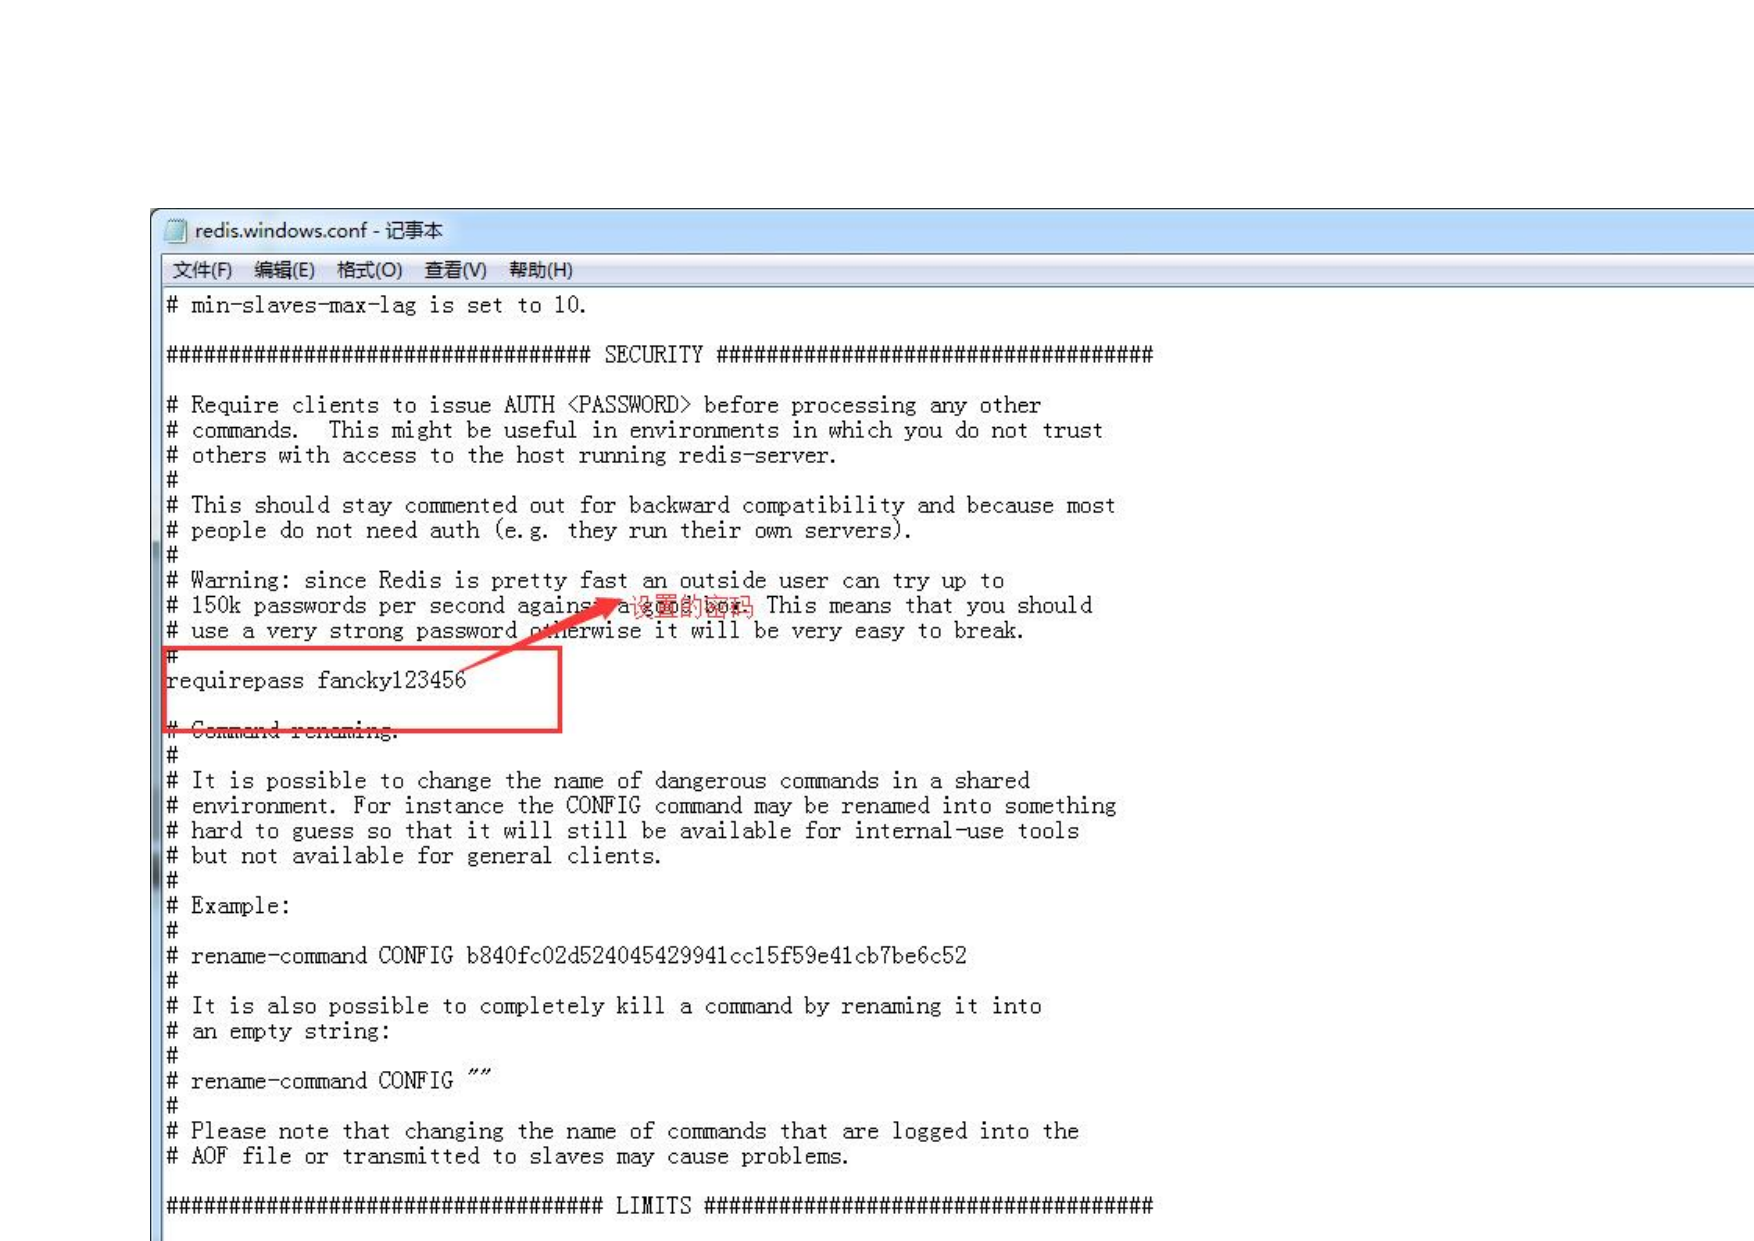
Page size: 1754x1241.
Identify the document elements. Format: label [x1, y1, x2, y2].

picture [150, 208, 1754, 1241]
